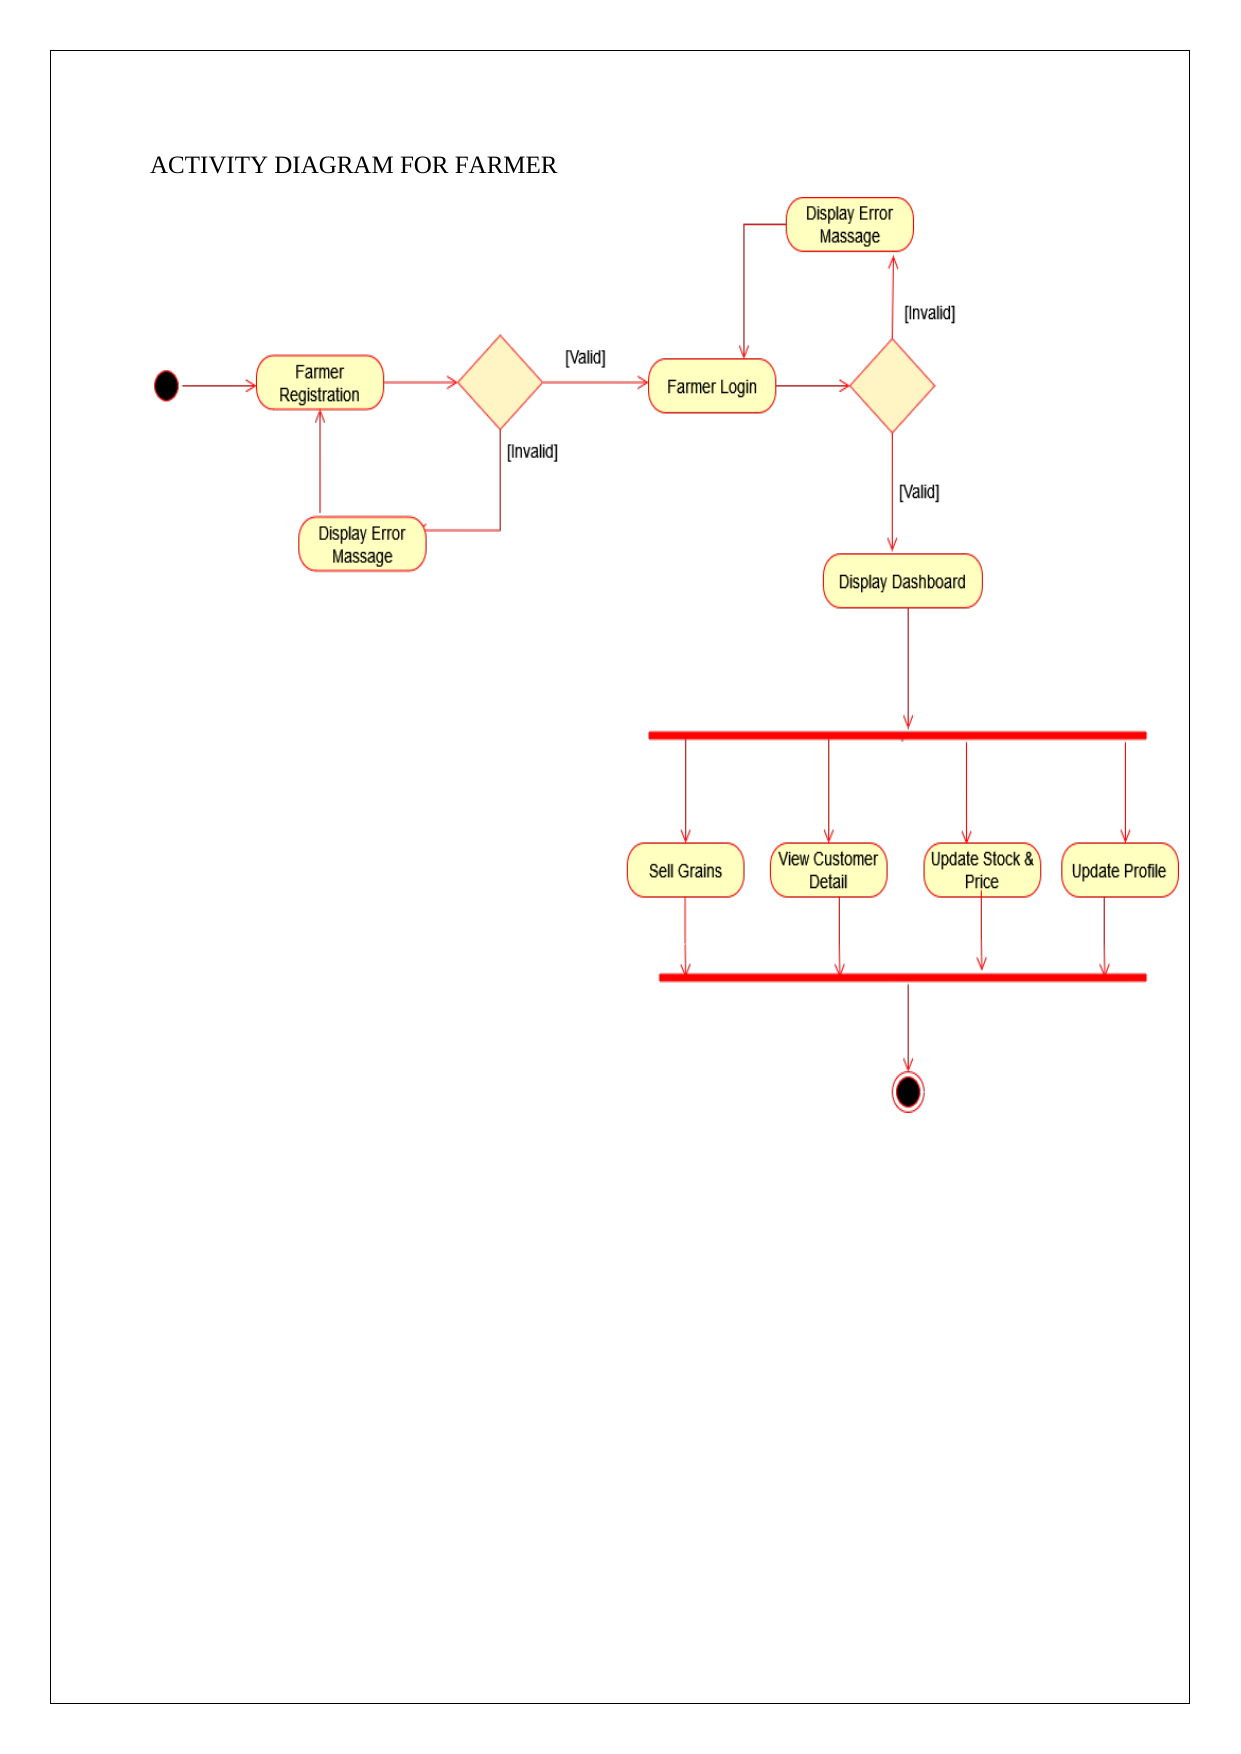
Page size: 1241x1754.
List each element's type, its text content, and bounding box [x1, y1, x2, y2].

picture [150, 197, 1179, 1113]
text ACTIVITY DIAGRAM FOR FARMER [150, 150, 1090, 179]
